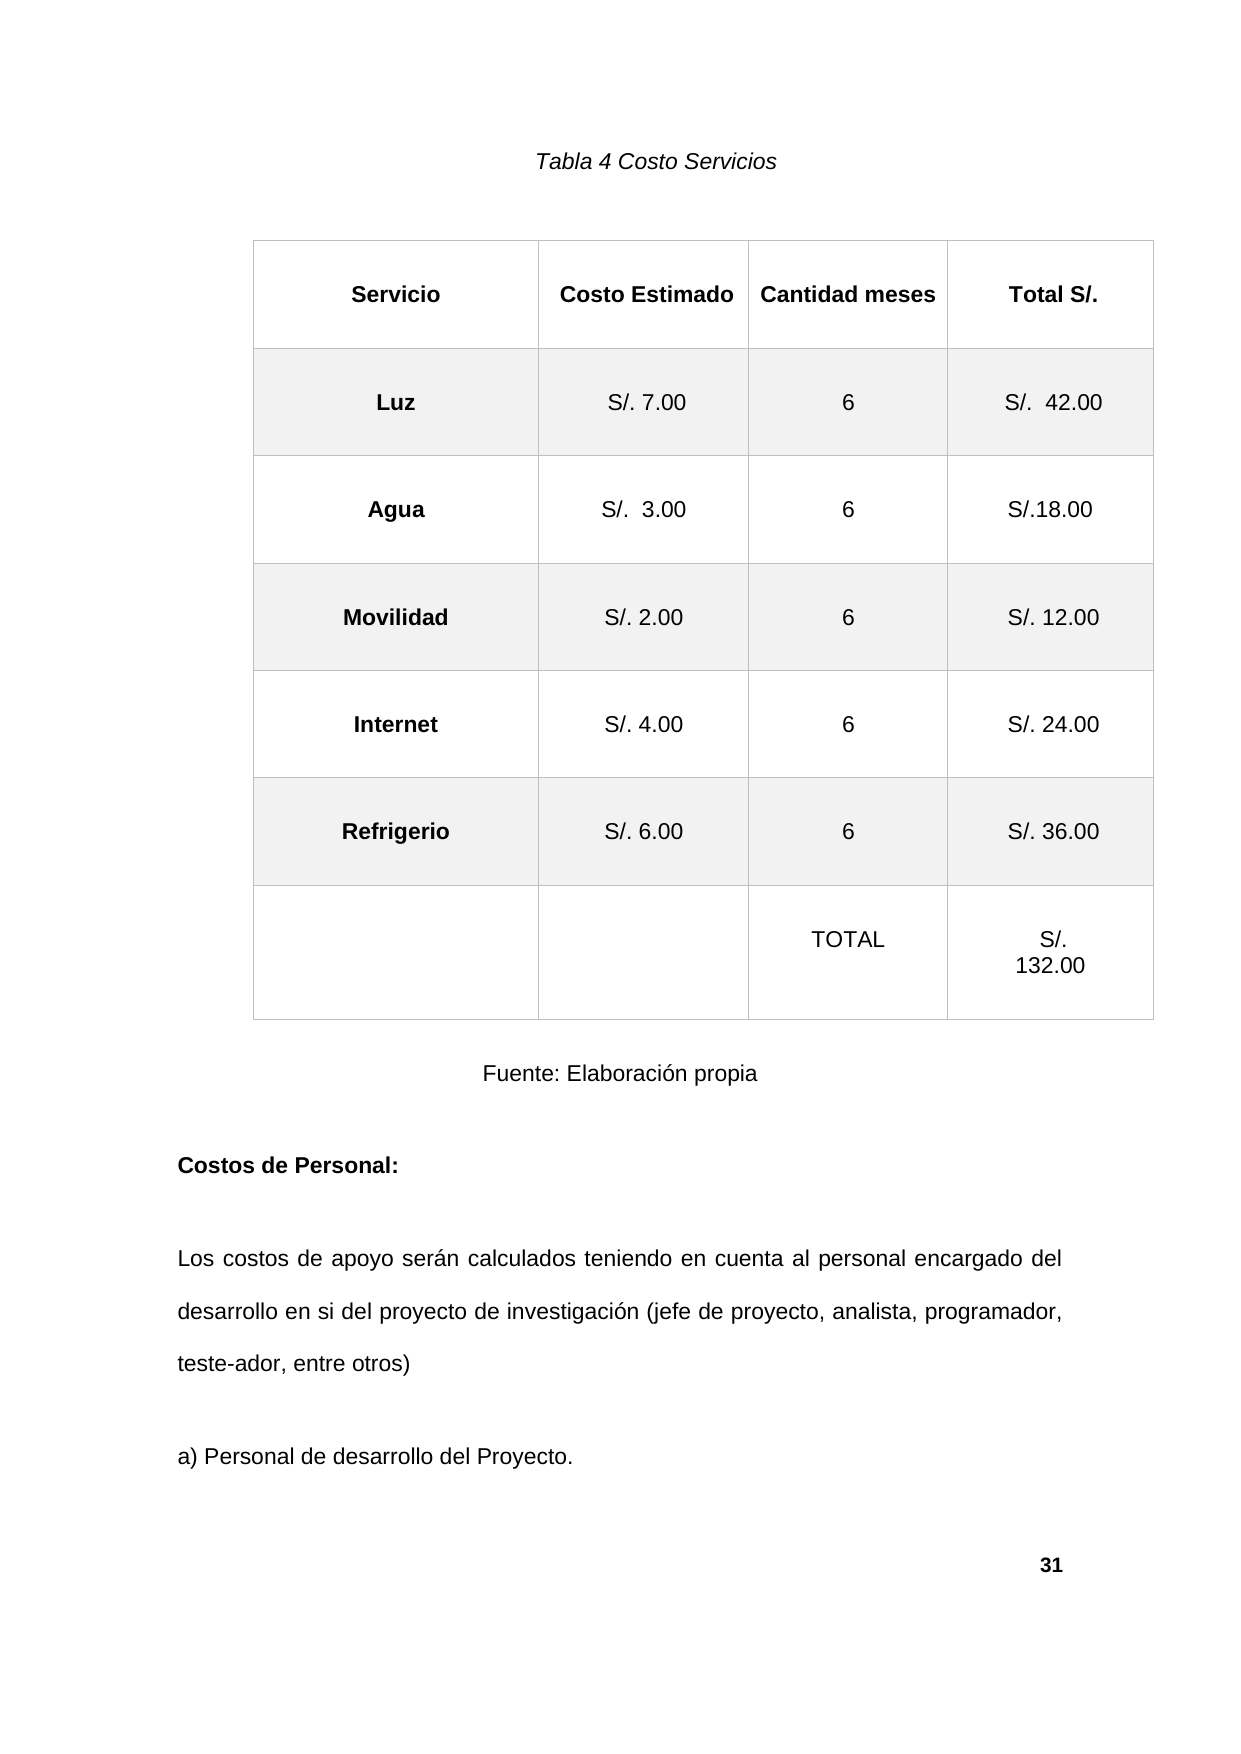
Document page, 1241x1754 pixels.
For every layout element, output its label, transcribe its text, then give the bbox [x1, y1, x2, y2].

table_cell S/. 3.00 [539, 456, 748, 562]
table_cell TOTAL [749, 886, 947, 1018]
table_cell 6 [749, 778, 947, 885]
table_cell 6 [749, 456, 947, 562]
table_cell S/. 2.00 [539, 564, 748, 670]
table_cell S/. 36.00 [948, 778, 1153, 885]
table_cell S/. 24.00 [948, 671, 1153, 777]
table_header Costo Estimado [539, 241, 748, 348]
table_cell Movilidad [254, 564, 538, 670]
table_cell [254, 886, 538, 1018]
text a) Personal de desarrollo del Proyecto. [177, 1443, 1063, 1469]
table_cell S/. 12.00 [948, 564, 1153, 670]
text Los costos de apoyo serán calculados teniendo en cuenta al personal encargado del desarrollo en si del proyecto de investigación (jefe de proyecto, analista, programador, teste-ador, entre otros) [177, 1245, 1063, 1377]
table_cell S/. 132.00 [948, 886, 1153, 1018]
table_cell 6 [749, 564, 947, 670]
table_cell Refrigerio [254, 778, 538, 885]
table_cell S/. 6.00 [539, 778, 748, 885]
text Tabla 4 Costo Servicios [177, 148, 1063, 174]
table_cell S/.18.00 [948, 456, 1153, 562]
table_header Total S/. [948, 241, 1153, 348]
table_cell Luz [254, 349, 538, 455]
table_cell 6 [749, 349, 947, 455]
table_cell Internet [254, 671, 538, 777]
table_cell S/. 42.00 [948, 349, 1153, 455]
table_cell S/. 7.00 [539, 349, 748, 455]
text Fuente: Elaboración propia [177, 1059, 1063, 1086]
table_cell [539, 886, 748, 1018]
table_cell S/. 4.00 [539, 671, 748, 777]
table_header Servicio [254, 241, 538, 348]
table_cell Agua [254, 456, 538, 562]
table_cell 6 [749, 671, 947, 777]
table_header Cantidad meses [749, 241, 947, 348]
text Costos de Personal: [177, 1152, 1063, 1178]
